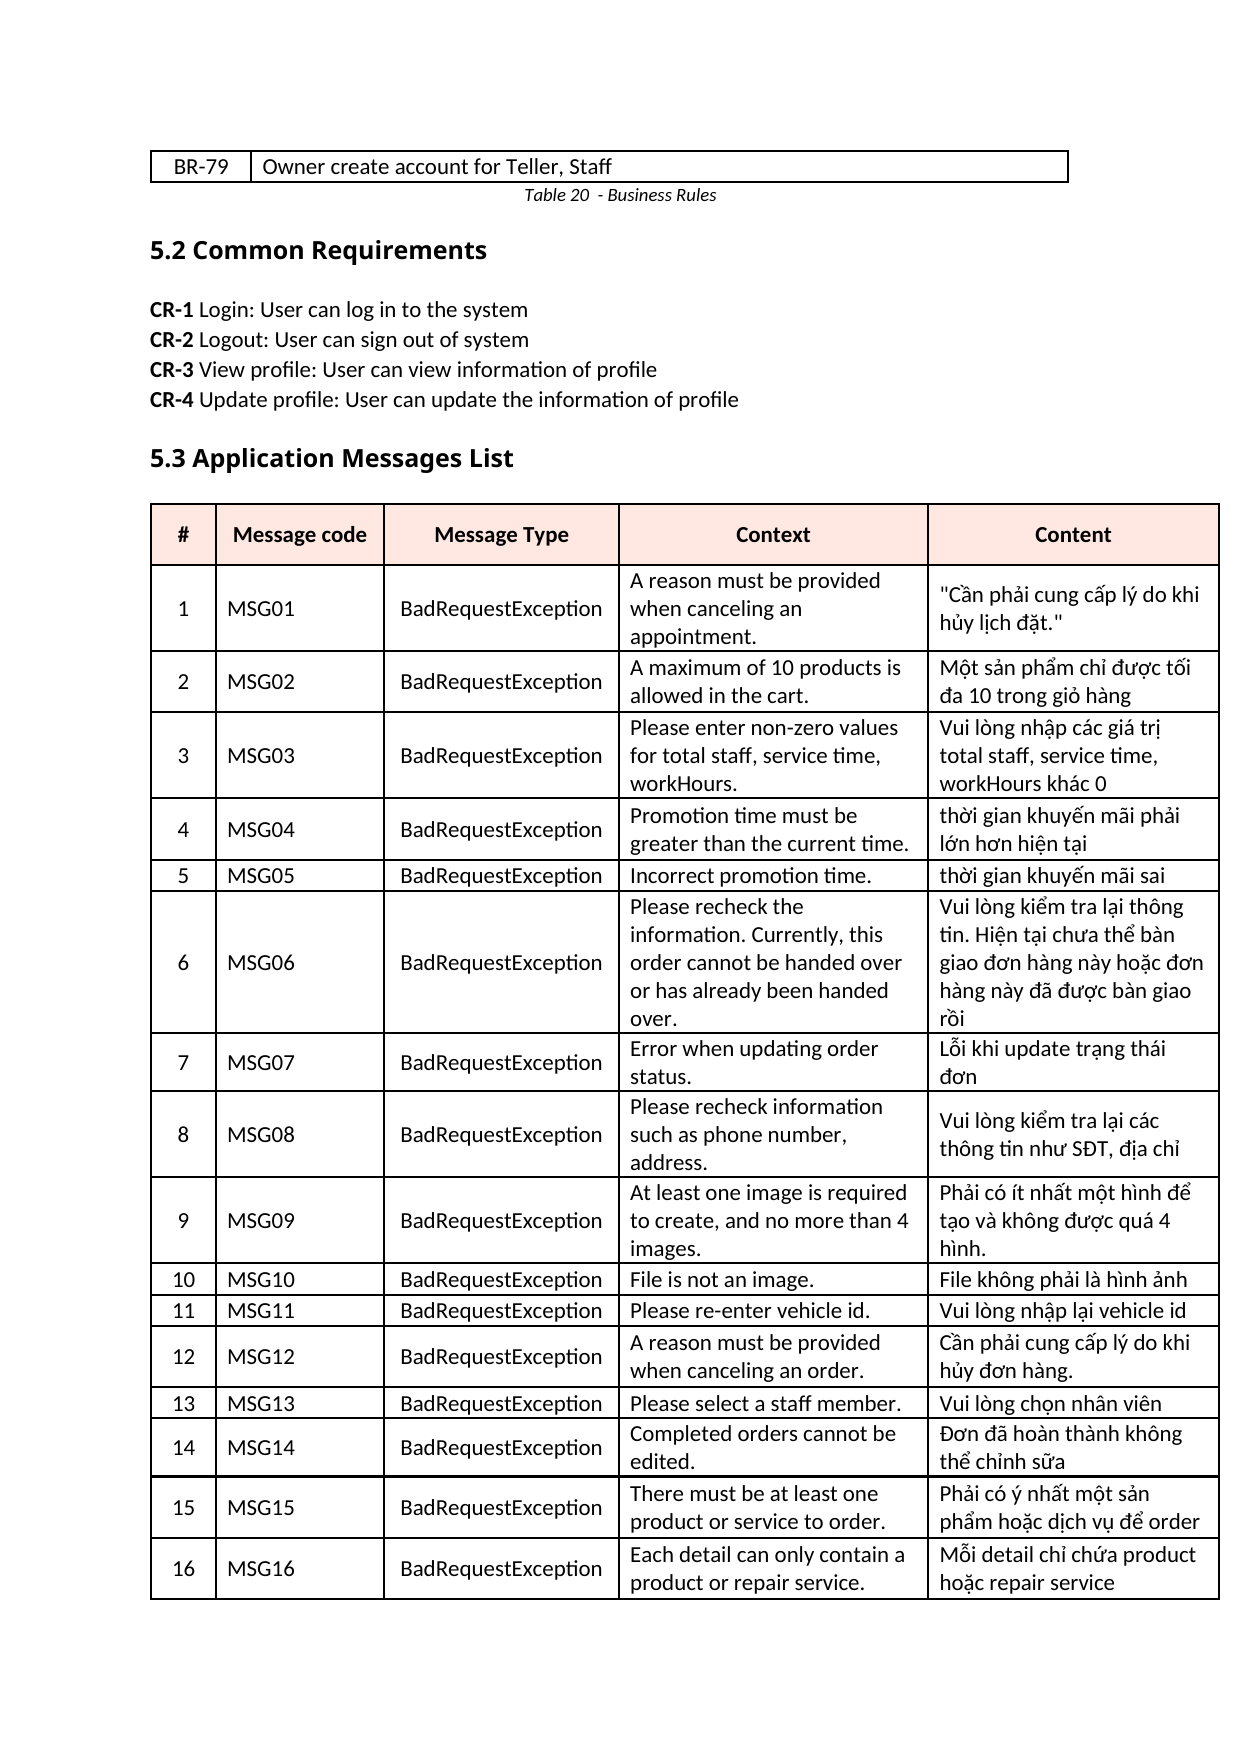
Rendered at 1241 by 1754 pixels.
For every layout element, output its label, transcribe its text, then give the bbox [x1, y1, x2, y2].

table_cell Đơn đã hoàn thành không thể chỉnh sữa [929, 1419, 1218, 1475]
table_cell File không phải là hình ảnh [929, 1264, 1218, 1293]
table_cell MSG10 [217, 1264, 383, 1293]
table_cell BadRequestException [385, 566, 618, 650]
table_cell 14 [152, 1419, 215, 1475]
table_cell Vui lòng nhập lại vehicle id [929, 1296, 1218, 1325]
table_header Context [620, 505, 927, 564]
table_cell File is not an image. [620, 1264, 927, 1293]
table_cell Vui lòng kiểm tra lại thông tin. Hiện tại chưa thể bàn giao đơn hàng này hoặc đơn hàng này đã được bàn giao rồi [929, 892, 1218, 1032]
table_cell thời gian khuyến mãi phải lớn hơn hiện tại [929, 799, 1218, 858]
table_cell BadRequestException [385, 1178, 618, 1262]
table_header Content [929, 505, 1218, 564]
table_cell 12 [152, 1327, 215, 1386]
table_cell BadRequestException [385, 799, 618, 858]
table_cell BadRequestException [385, 713, 618, 797]
table_cell BadRequestException [385, 1327, 618, 1386]
table_cell Một sản phẩm chỉ được tối đa 10 trong giỏ hàng [929, 652, 1218, 711]
table_cell Vui lòng nhập các giá trị total staff, service time, workHours khác 0 [929, 713, 1218, 797]
table_cell Please select a staff member. [620, 1388, 927, 1417]
table_cell Phải có ít nhất một hình để tạo và không được quá 4 hình. [929, 1178, 1218, 1262]
table_cell MSG07 [217, 1034, 383, 1090]
table_cell 16 [152, 1539, 215, 1598]
table_cell Each detail can only contain a product or repair service. [620, 1539, 927, 1598]
table_cell Error when updating order status. [620, 1034, 927, 1090]
subtitle 5.2 Common Requirements [150, 233, 1093, 267]
table_cell MSG03 [217, 713, 383, 797]
table_cell Cần phải cung cấp lý do khi hủy đơn hàng. [929, 1327, 1218, 1386]
table_cell BadRequestException [385, 892, 618, 1032]
table_cell MSG04 [217, 799, 383, 858]
table_cell 15 [152, 1478, 215, 1537]
table_cell 7 [152, 1034, 215, 1090]
table_cell Promotion time must be greater than the current time. [620, 799, 927, 858]
table_cell BadRequestException [385, 1419, 618, 1475]
table_cell BadRequestException [385, 1296, 618, 1325]
subtitle 5.3 Application Messages List [150, 441, 1093, 475]
table_cell MSG05 [217, 861, 383, 890]
table_cell MSG16 [217, 1539, 383, 1598]
table_cell 9 [152, 1178, 215, 1262]
table_cell Incorrect promotion time. [620, 861, 927, 890]
table_cell A maximum of 10 products is allowed in the cart. [620, 652, 927, 711]
table_cell BadRequestException [385, 652, 618, 711]
table_cell MSG15 [217, 1478, 383, 1537]
table_cell MSG09 [217, 1178, 383, 1262]
table_cell MSG01 [217, 566, 383, 650]
table_cell 10 [152, 1264, 215, 1293]
table_cell 5 [152, 861, 215, 890]
table_cell BadRequestException [385, 1092, 618, 1176]
table_cell MSG12 [217, 1327, 383, 1386]
table_cell MSG11 [217, 1296, 383, 1325]
table_cell A reason must be provided when canceling an appointment. [620, 566, 927, 650]
table_cell MSG06 [217, 892, 383, 1032]
table_cell Owner create account for Teller, Staff [252, 152, 1067, 181]
table_cell A reason must be provided when canceling an order. [620, 1327, 927, 1386]
table_cell There must be at least one product or service to order. [620, 1478, 927, 1537]
table_cell Mỗi detail chỉ chứa product hoặc repair service [929, 1539, 1218, 1598]
table_cell Vui lòng kiểm tra lại các thông tin như SĐT, địa chỉ [929, 1092, 1218, 1176]
text CR-2 Logout: User can sign out of system [150, 325, 1093, 353]
table_cell 6 [152, 892, 215, 1032]
table_cell Please enter non-zero values for total staff, service time, workHours. [620, 713, 927, 797]
table_cell 2 [152, 652, 215, 711]
table_cell 3 [152, 713, 215, 797]
table_cell Completed orders cannot be edited. [620, 1419, 927, 1475]
table_cell MSG02 [217, 652, 383, 711]
table_cell 11 [152, 1296, 215, 1325]
table_cell MSG14 [217, 1419, 383, 1475]
text CR-3 View profile: User can view information of profile [150, 355, 1093, 383]
table_cell 13 [152, 1388, 215, 1417]
table_cell Please re-enter vehicle id. [620, 1296, 927, 1325]
table_cell BadRequestException [385, 1539, 618, 1598]
table_cell BadRequestException [385, 1034, 618, 1090]
table_cell Please recheck the information. Currently, this order cannot be handed over or has already been handed over. [620, 892, 927, 1032]
table_cell 1 [152, 566, 215, 650]
table_cell "Cần phải cung cấp lý do khi hủy lịch đặt." [929, 566, 1218, 650]
text Table 20 - Business Rules [150, 183, 1093, 206]
table_cell MSG13 [217, 1388, 383, 1417]
table_header # [152, 505, 215, 564]
table_header Message Type [385, 505, 618, 564]
table_cell Vui lòng chọn nhân viên [929, 1388, 1218, 1417]
table_cell Phải có ý nhất một sản phẩm hoặc dịch vụ để order [929, 1478, 1218, 1537]
text CR-1 Login: User can log in to the system [150, 295, 1093, 323]
table_cell BadRequestException [385, 1264, 618, 1293]
table_cell Please recheck information such as phone number, address. [620, 1092, 927, 1176]
table_cell 8 [152, 1092, 215, 1176]
table_cell BR-79 [152, 152, 250, 181]
table_cell MSG08 [217, 1092, 383, 1176]
table_cell 4 [152, 799, 215, 858]
table_header Message code [217, 505, 383, 564]
table_cell BadRequestException [385, 1388, 618, 1417]
text CR-4 Update profile: User can update the information of profile [150, 385, 1093, 413]
table_cell At least one image is required to create, and no more than 4 images. [620, 1178, 927, 1262]
table_cell thời gian khuyến mãi sai [929, 861, 1218, 890]
table_cell BadRequestException [385, 1478, 618, 1537]
table_cell BadRequestException [385, 861, 618, 890]
table_cell Lỗi khi update trạng thái đơn [929, 1034, 1218, 1090]
